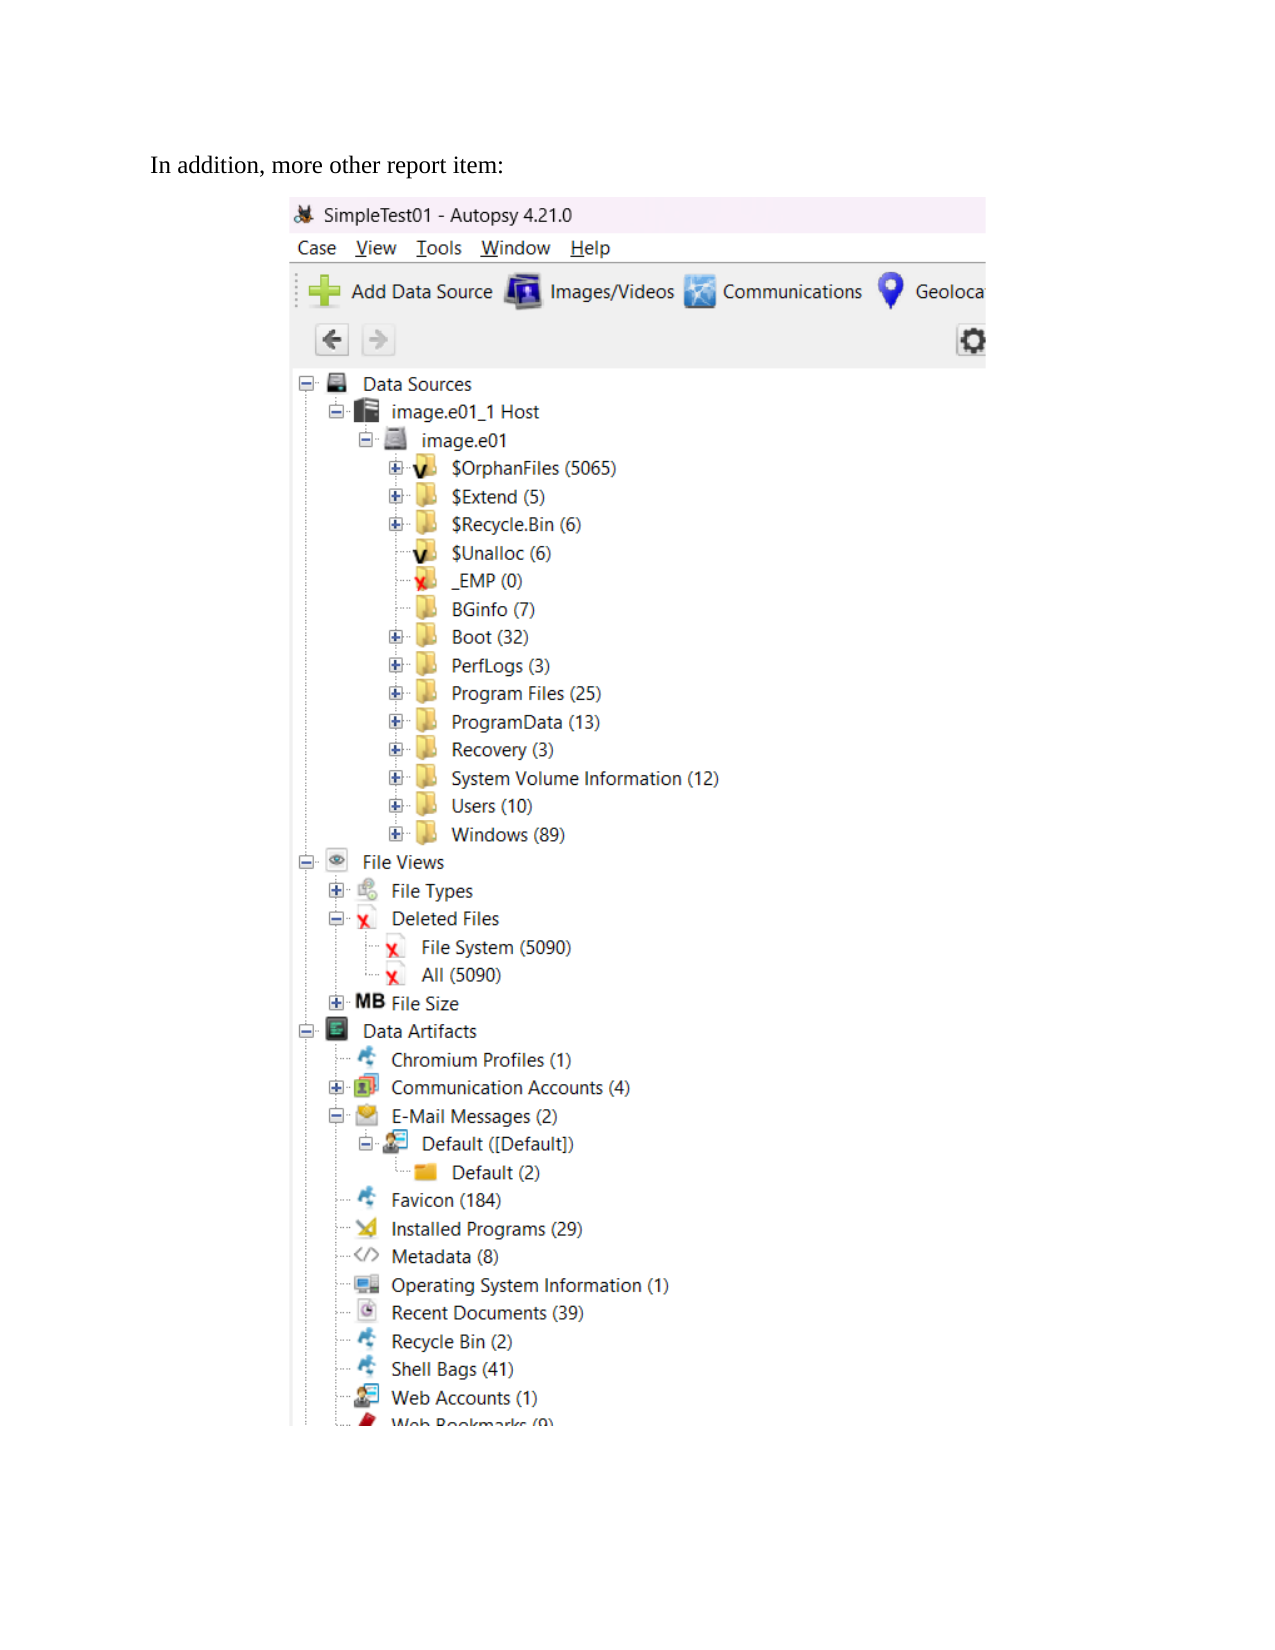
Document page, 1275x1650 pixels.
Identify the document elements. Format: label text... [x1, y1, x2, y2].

text In addition, more other report item: [150, 150, 1125, 179]
picture [289, 197, 986, 1426]
